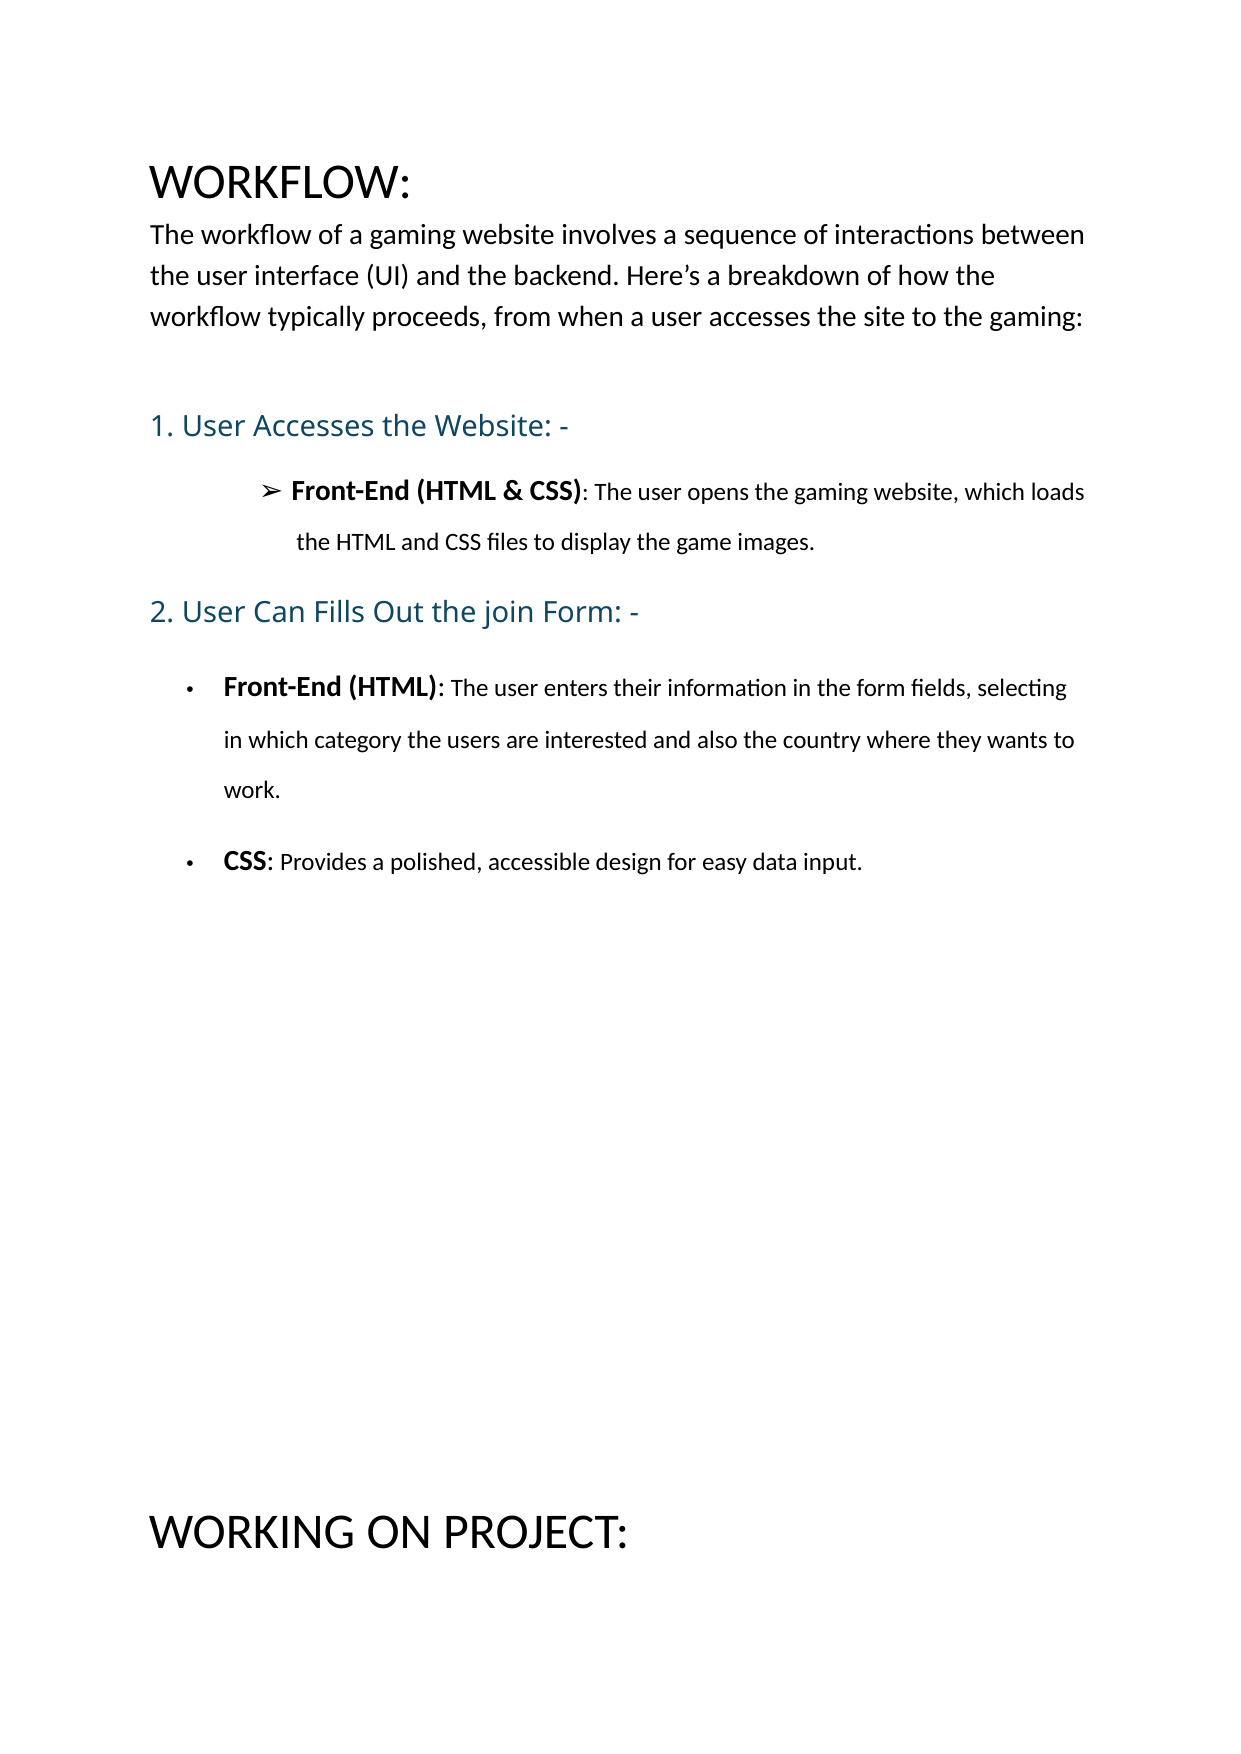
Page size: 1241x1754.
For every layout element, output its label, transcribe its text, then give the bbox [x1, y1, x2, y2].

subtitle 2. User Can Fills Out the join Form: - [149, 591, 1090, 631]
text WORKFLOW: [148, 150, 1090, 211]
text ➢ Front-End (HTML & CSS): The user opens the gaming website, which loads the HTML and CSS files to display the game images. [259, 469, 1090, 557]
list Front-End (HTML): The user enters their information in the form fields, selecting in which category the users are interested and also the country where they wants to work. [186, 668, 1090, 804]
text The workflow of a gaming website involves a sequence of interactions between the user interface (UI) and the backend. Here’s a breakdown of how the workflow typically proceeds, from when a user accesses the site to the gaming: [150, 216, 1090, 333]
subtitle 1. User Accesses the Website: - [149, 405, 1090, 444]
text WORKING ON PROJECT: [148, 1500, 1090, 1561]
list CSS: Provides a polished, accessible design for easy data input. [186, 842, 1090, 878]
